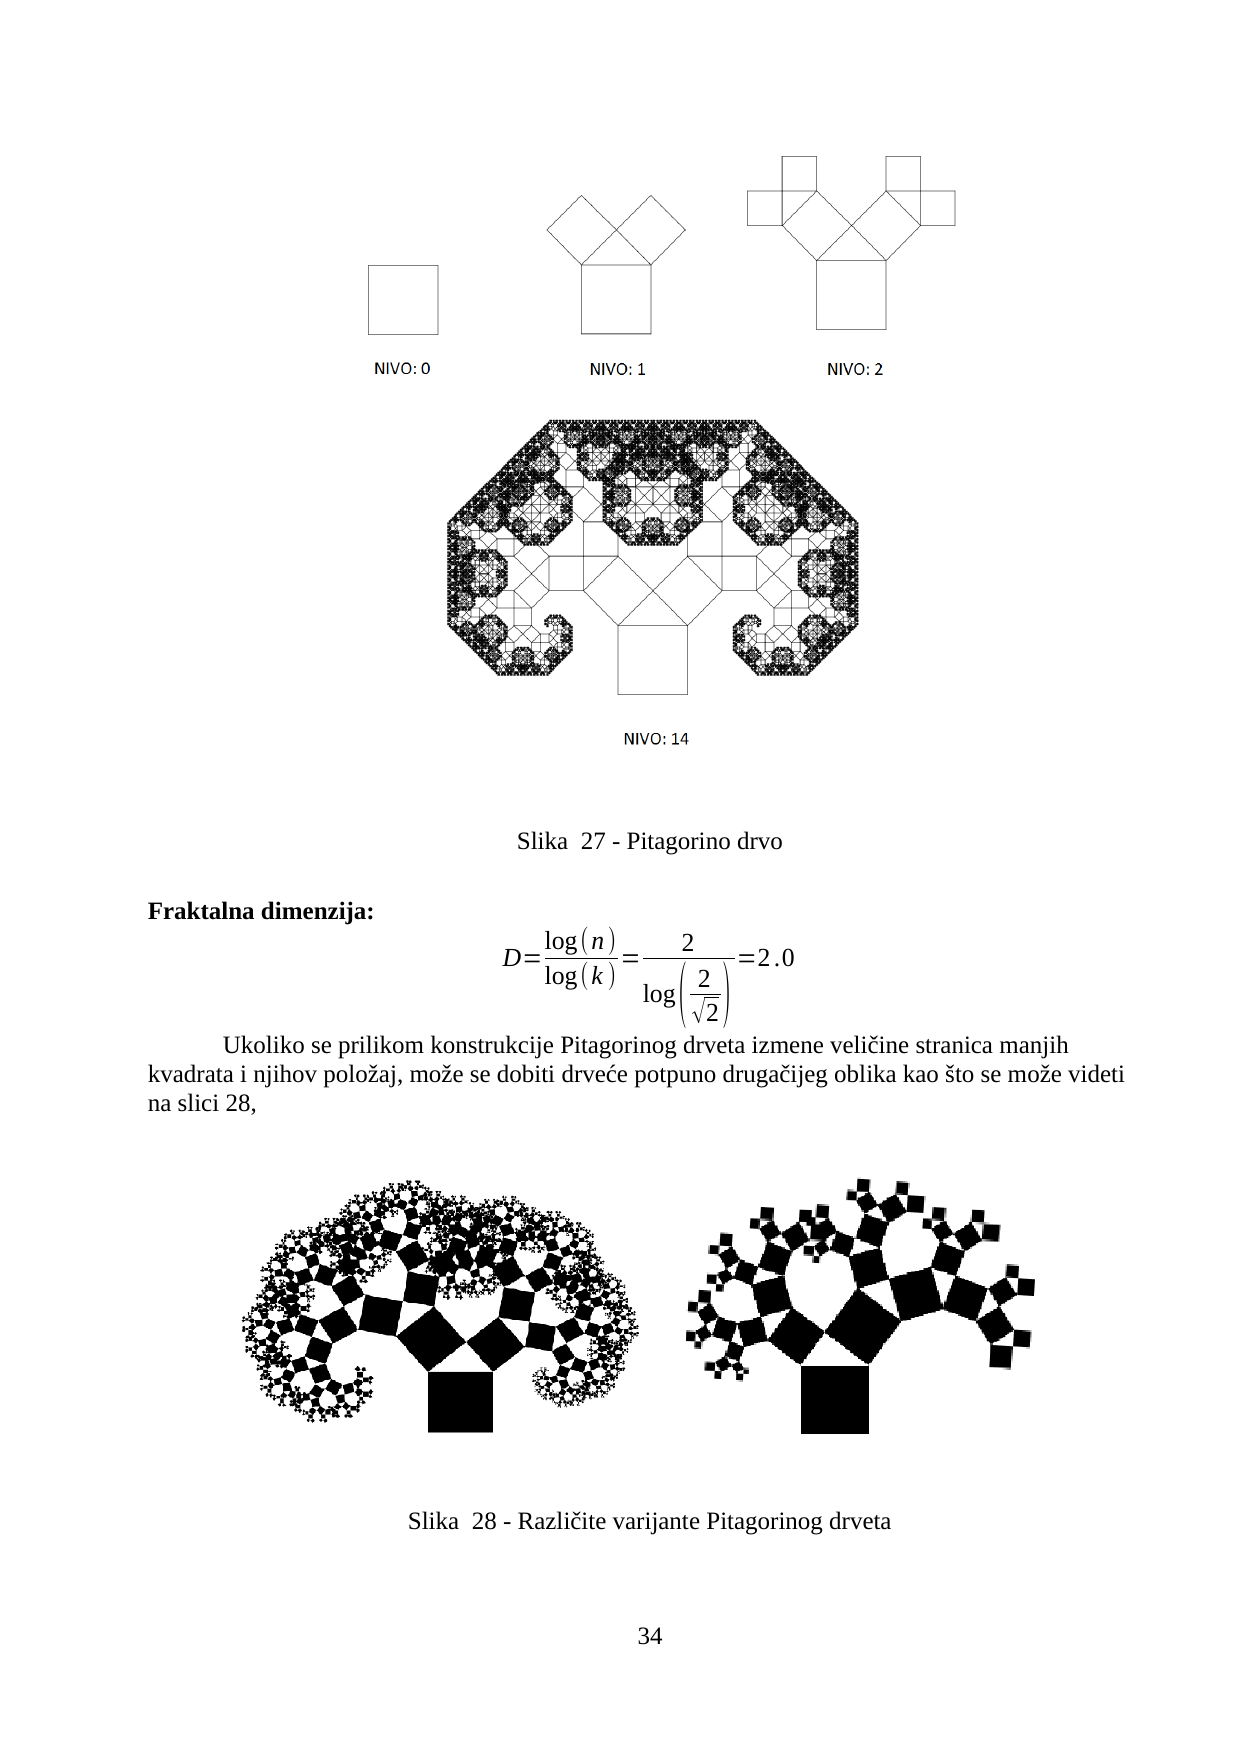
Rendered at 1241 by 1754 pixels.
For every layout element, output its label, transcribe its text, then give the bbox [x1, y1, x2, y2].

text Fraktalna dimenzija: [148, 896, 1152, 925]
text Slika 28 - Različite varijante Pitagorinog drveta [148, 1506, 1152, 1535]
picture [291, 88, 1009, 814]
text Ukoliko se prilikom konstrukcije Pitagorinog drveta izmene veličine stranica manjih kvadrata i njihov položaj, može se dobiti drveće potpuno drugačijeg oblika kao što se može videti na slici 28, [148, 1031, 1152, 1117]
picture [219, 1145, 1081, 1494]
text Slika 27 - Pitagorino drvo [148, 826, 1152, 855]
